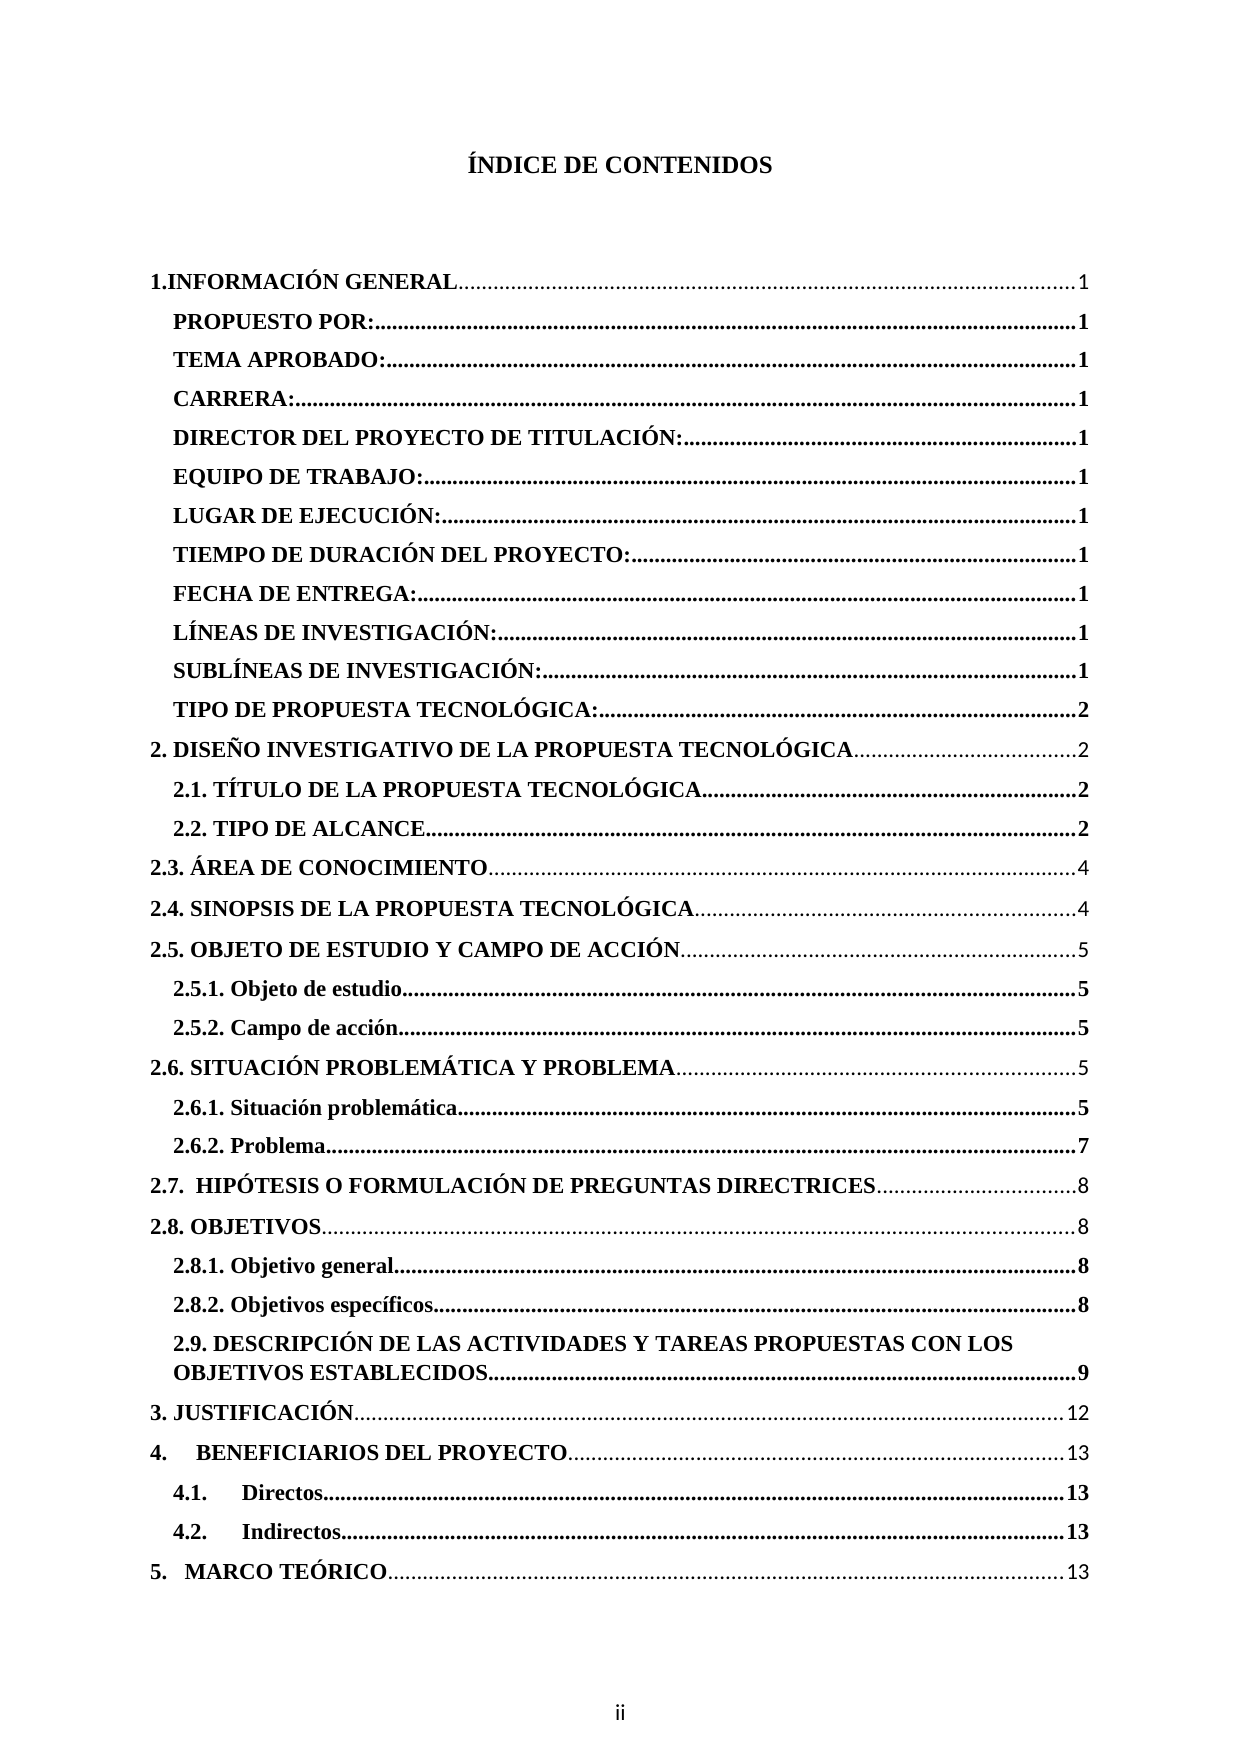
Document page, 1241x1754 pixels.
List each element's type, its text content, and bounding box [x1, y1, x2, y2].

text ÍNDICE DE CONTENIDOS [150, 150, 1090, 179]
